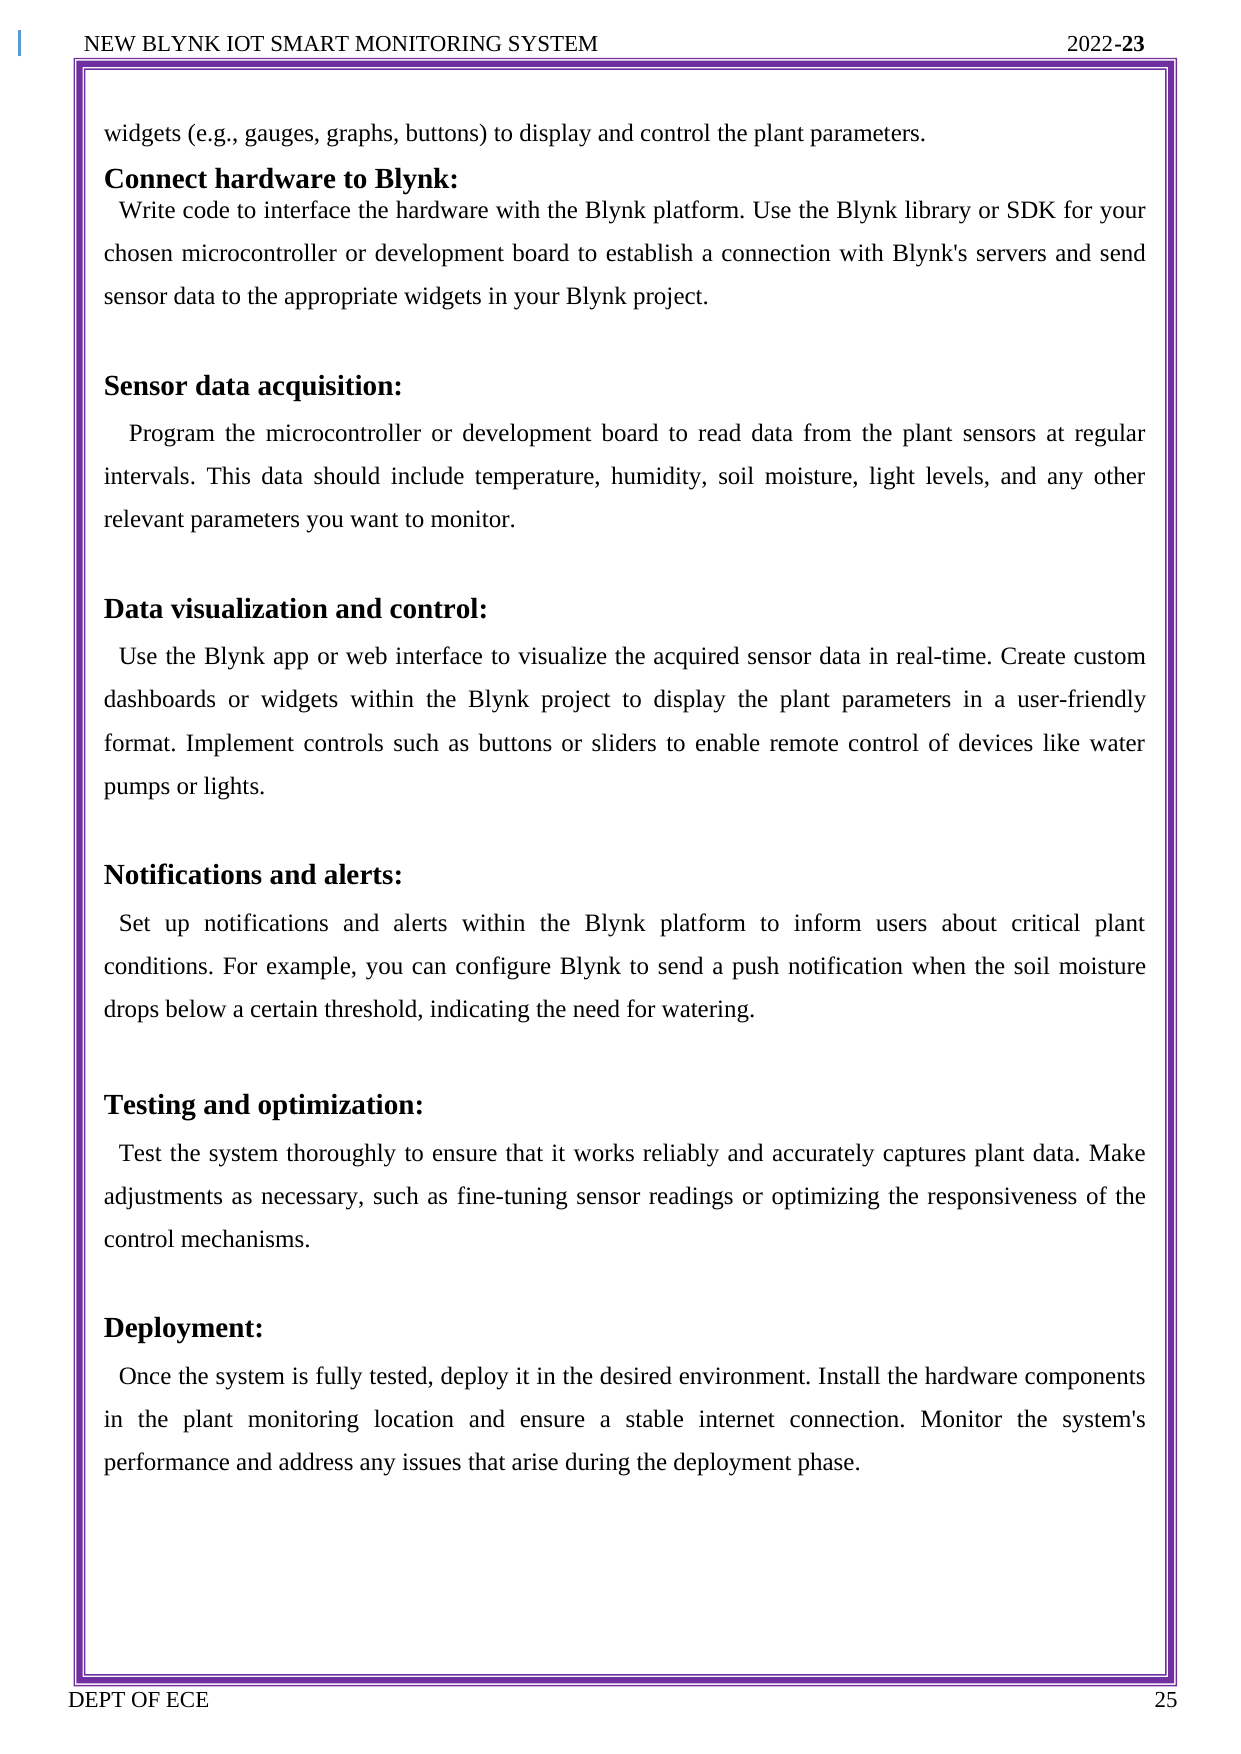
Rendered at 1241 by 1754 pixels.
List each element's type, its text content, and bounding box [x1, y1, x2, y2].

subtitle Sensor data acquisition: [103, 368, 1147, 401]
subtitle Use the Blynk app or web interface to visualize the acquired sensor data in real-time. Create custom dashboards or widgets within the Blynk project to display the plant parameters in a user-friendly format. Implement controls such as buttons or sliders to enable remote control of devices like water pumps or lights. [103, 641, 1147, 799]
subtitle Set up notifications and alerts within the Blynk platform to inform users about critical plant conditions. For example, you can configure Blynk to send a push notification when the soil moisture drops below a certain threshold, indicating the need for watering. [103, 908, 1147, 1023]
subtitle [103, 118, 1147, 147]
subtitle Program the microcontroller or development board to read data from the plant sensors at regular intervals. This data should include temperature, humidity, soil moisture, light levels, and any other relevant parameters you want to monitor. [103, 418, 1147, 533]
subtitle Testing and optimization: [103, 1087, 1147, 1121]
text Write code to interface the hardware with the Blynk platform. Use the Blynk library or SDK for your chosen microcontroller or development board to establish a connection with Blynk's servers and send sensor data to the appropriate widgets in your Blynk project. [103, 195, 1147, 310]
subtitle Once the system is fully tested, deploy it in the desired environment. Install the hardware components in the plant monitoring location and ensure a stable internet connection. Monitor the system's performance and address any issues that arise during the deployment phase. [103, 1361, 1147, 1476]
subtitle Deployment: [103, 1311, 1147, 1344]
subtitle Data visualization and control: [103, 591, 1147, 624]
subtitle Test the system thoroughly to ensure that it works reliably and accurately captures plant data. Make adjustments as necessary, such as fine-tuning sensor readings or optimizing the responsiveness of the control mechanisms. [103, 1138, 1147, 1253]
subtitle Notifications and alerts: [103, 857, 1147, 891]
text Connect hardware to Blynk: [43, 162, 1177, 195]
